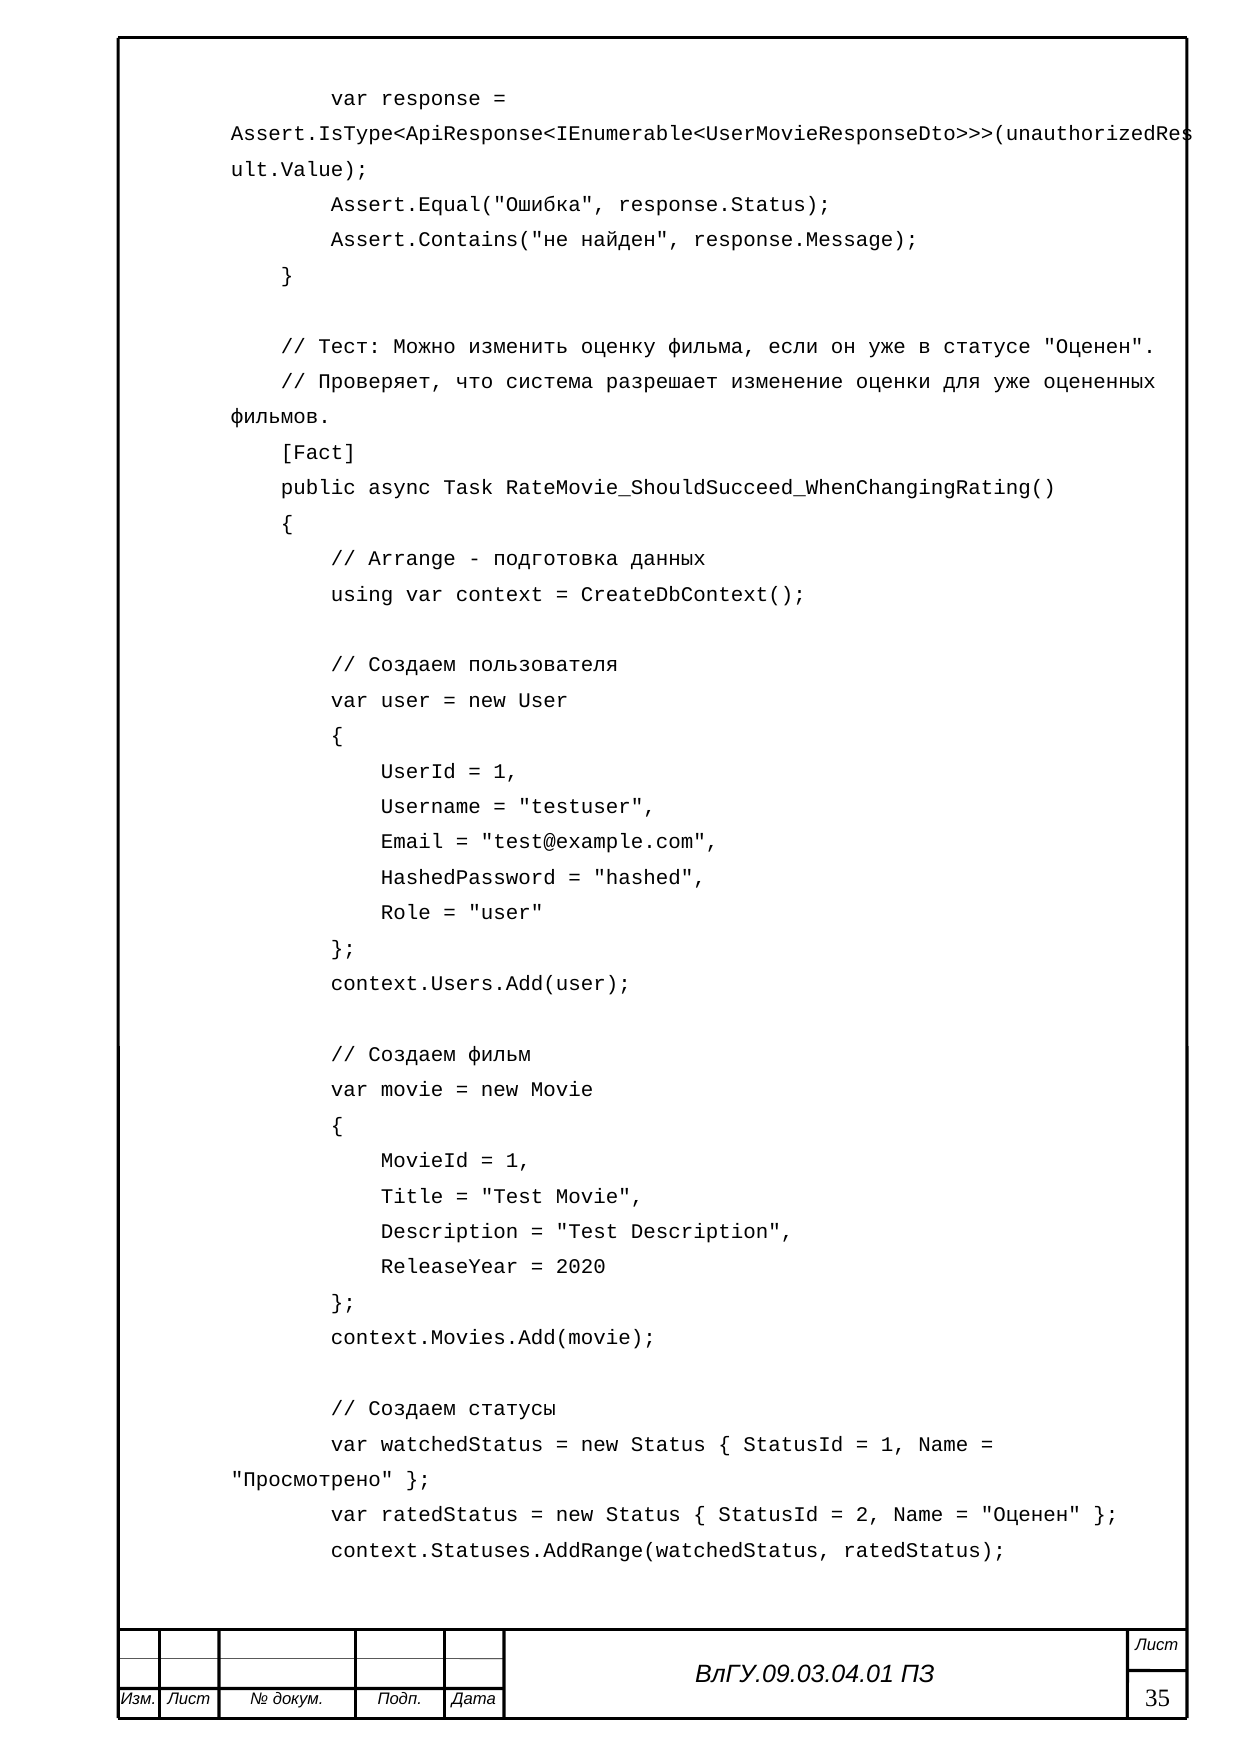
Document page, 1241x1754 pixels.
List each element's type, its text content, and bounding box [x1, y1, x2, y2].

text // Создаем статусы [231, 1398, 1194, 1422]
text { [231, 725, 1194, 749]
text [Fact] [231, 442, 1194, 466]
text Email = "test@example.com", [231, 832, 1194, 855]
text var watchedStatus = new Status { StatusId = 1, Name = "Просмотрено" }; [231, 1434, 1194, 1493]
text public async Task RateMovie_ShouldSucceed_WhenChangingRating() [231, 477, 1194, 501]
text { [231, 513, 1194, 536]
text // Создаем фильм [231, 1044, 1194, 1068]
text var user = new User [231, 690, 1194, 713]
text using var context = CreateDbContext(); [231, 584, 1194, 607]
text var movie = new Movie [231, 1079, 1194, 1103]
text }; [231, 938, 1194, 961]
text ReleaseYear = 2020 [231, 1257, 1194, 1280]
text MovieId = 1, [231, 1150, 1194, 1174]
text context.Statuses.AddRange(watchedStatus, ratedStatus); [231, 1540, 1194, 1563]
text Role = "user" [231, 902, 1194, 926]
text UserId = 1, [231, 761, 1194, 784]
text var ratedStatus = new Status { StatusId = 2, Name = "Оценен" }; [231, 1504, 1194, 1528]
text // Тест: Можно изменить оценку фильма, если он уже в статусе "Оценен". [231, 336, 1194, 359]
text } [231, 265, 1194, 288]
text context.Users.Add(user); [231, 973, 1194, 997]
text context.Movies.Add(movie); [231, 1327, 1194, 1351]
text Username = "testuser", [231, 796, 1194, 820]
text HashedPassword = "hashed", [231, 867, 1194, 891]
text var response = Assert.IsType<ApiResponse<IEnumerable<UserMovieResponseDto>>>(unauthorizedResult.Value); [231, 88, 1194, 182]
text Title = "Test Movie", [231, 1186, 1194, 1209]
text Assert.Equal("Ошибка", response.Status); [231, 194, 1194, 218]
text Description = "Test Description", [231, 1221, 1194, 1245]
text }; [231, 1292, 1194, 1316]
text // Arrange - подготовка данных [231, 548, 1194, 572]
text // Проверяет, что система разрешает изменение оценки для уже оцененных фильмов. [231, 371, 1194, 430]
text { [231, 1115, 1194, 1138]
text Assert.Contains("не найден", response.Message); [231, 229, 1194, 253]
text // Создаем пользователя [231, 654, 1194, 678]
